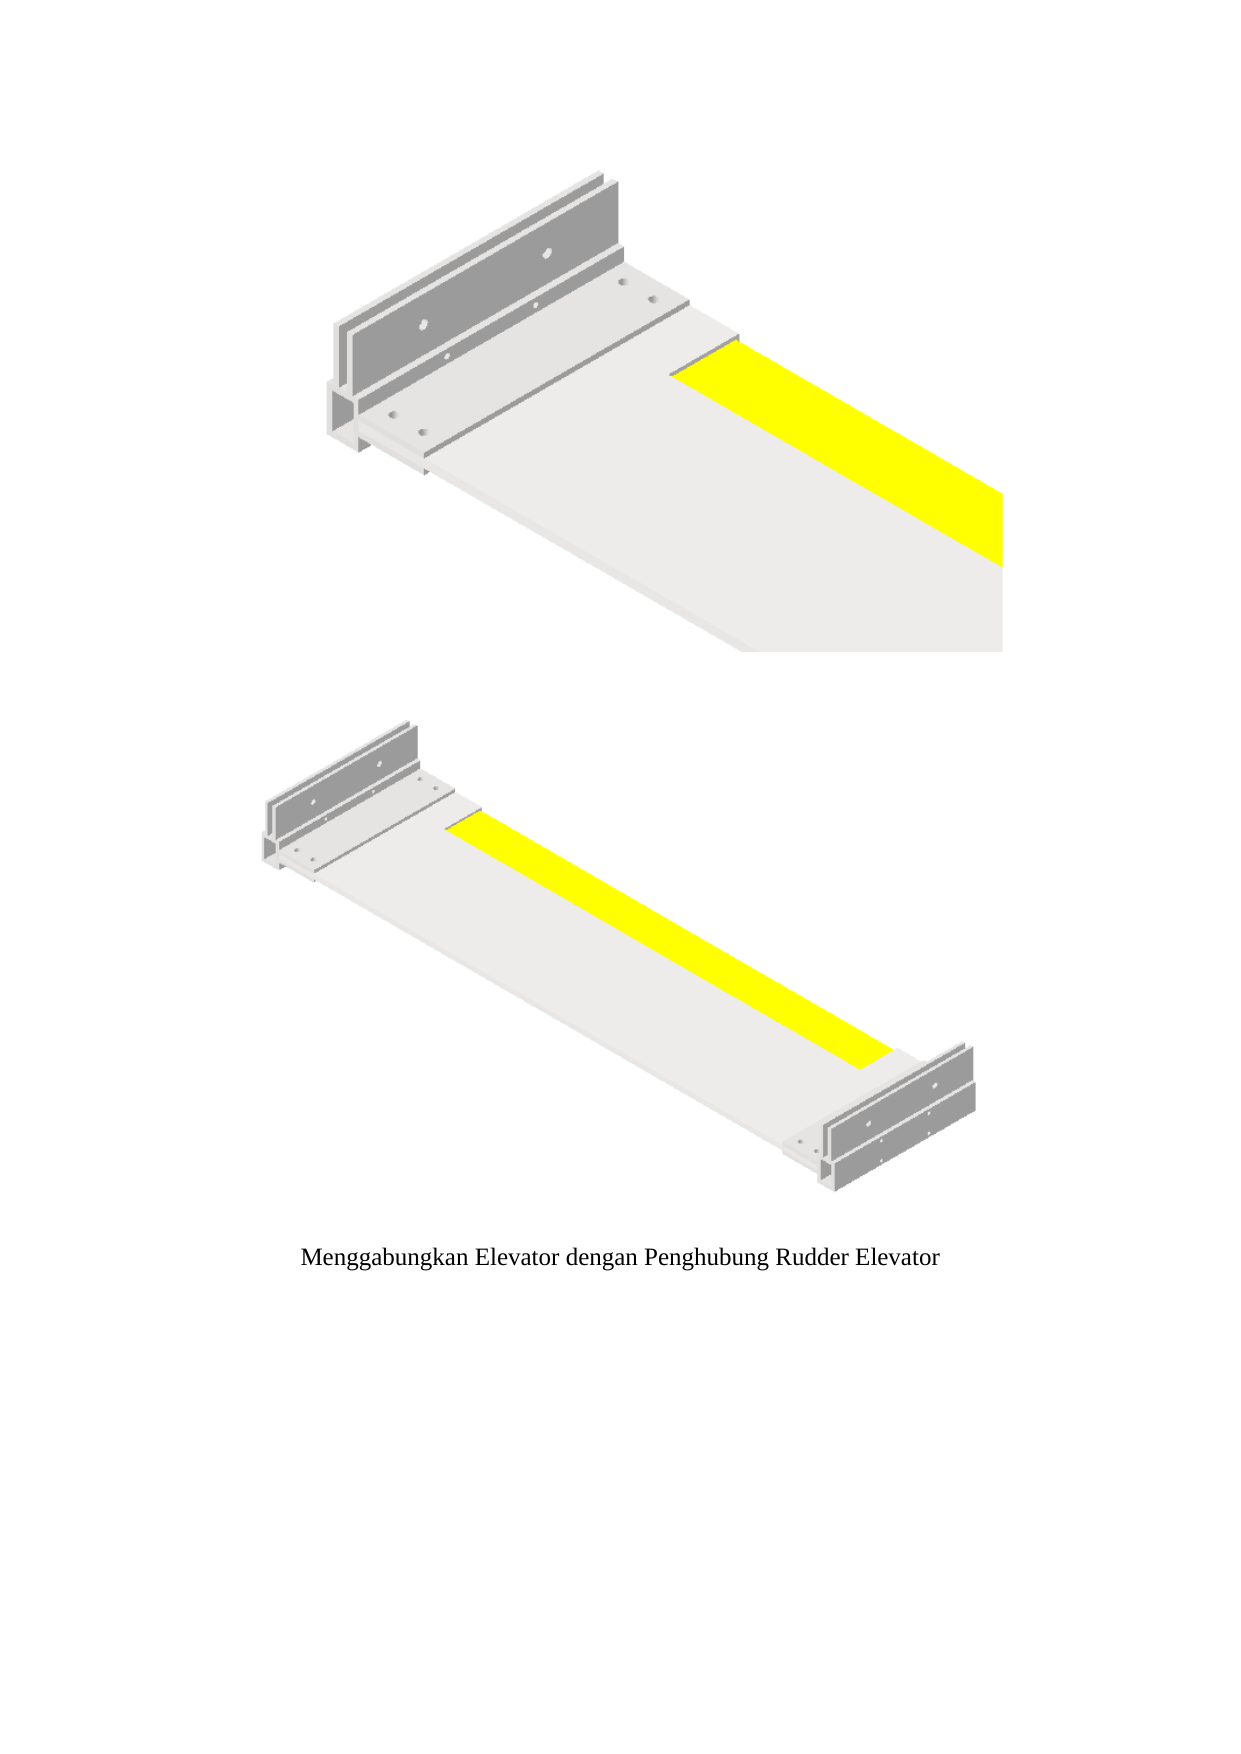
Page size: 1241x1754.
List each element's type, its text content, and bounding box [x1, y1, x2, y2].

picture [237, 150, 1003, 652]
picture [150, 670, 1091, 1224]
text Menggabungkan Elevator dengan Penghubung Rudder Elevator [150, 1242, 1090, 1271]
